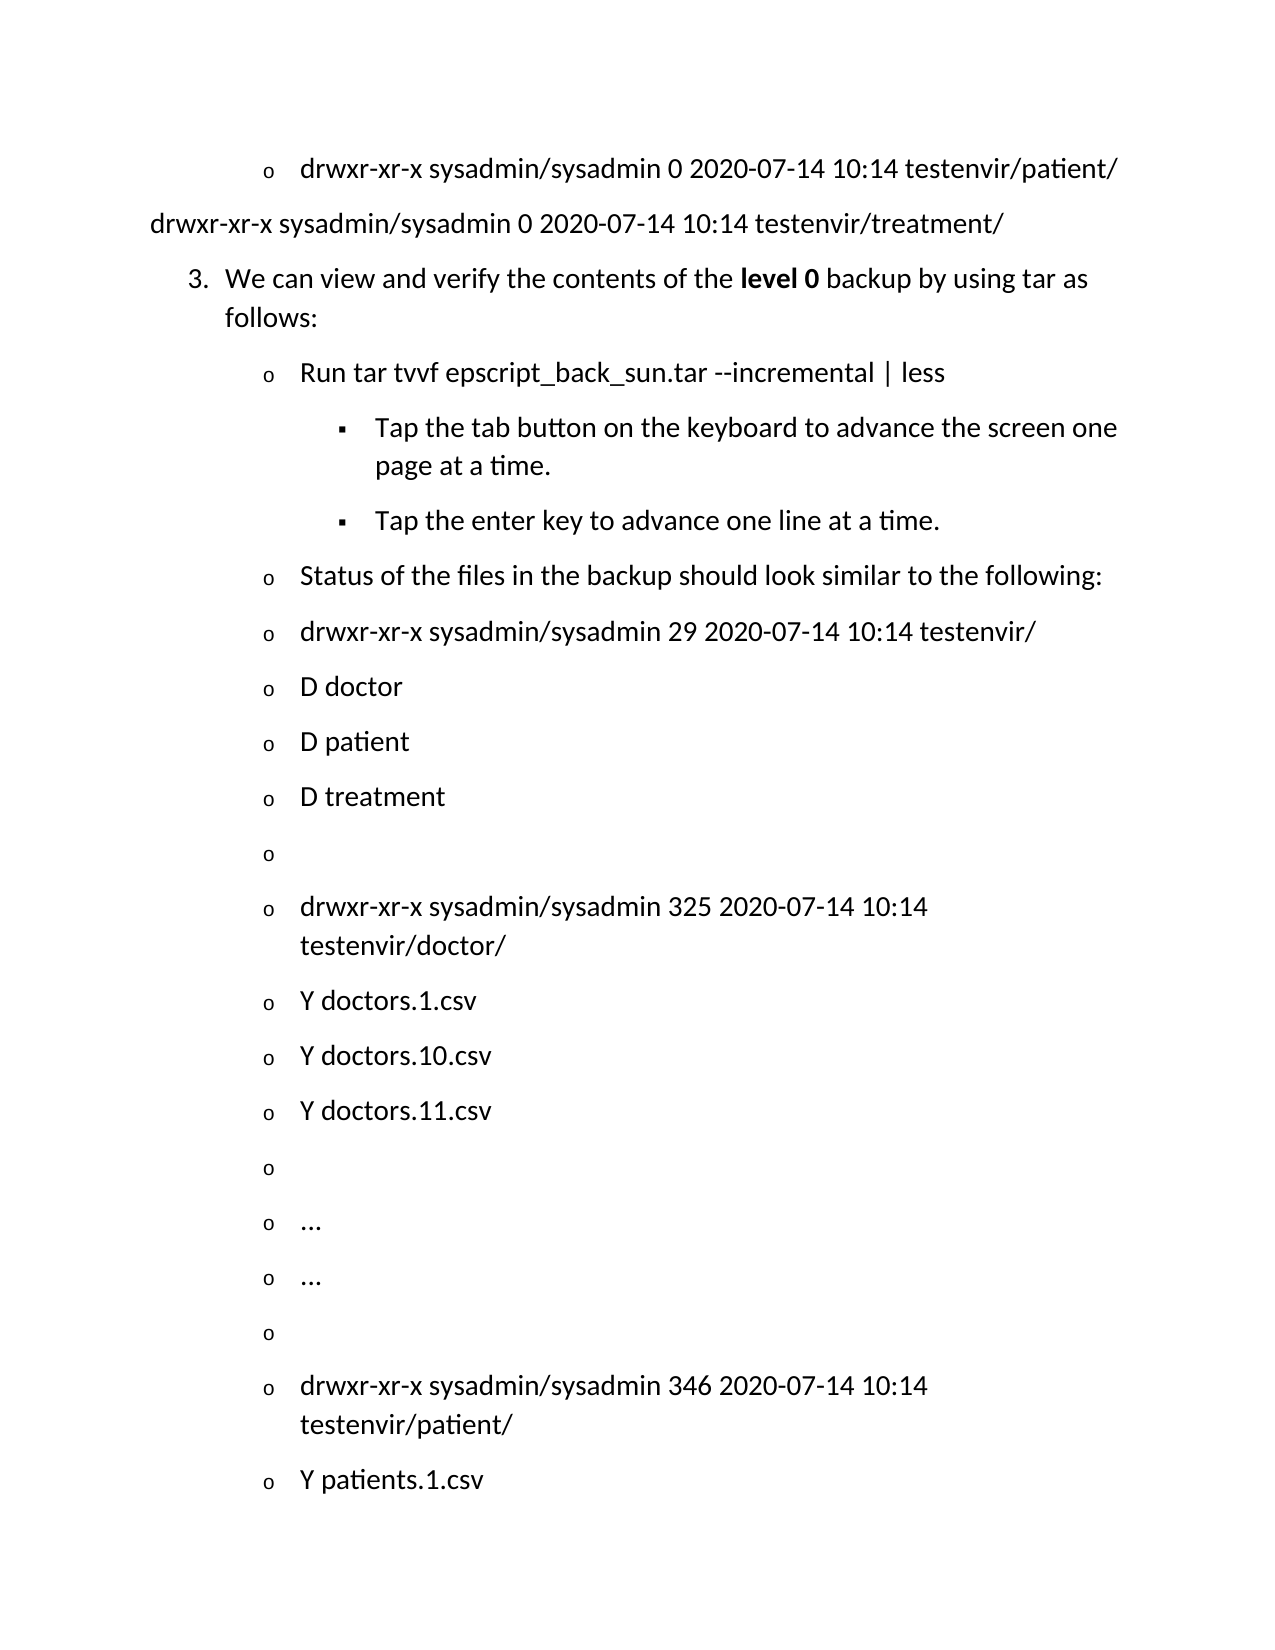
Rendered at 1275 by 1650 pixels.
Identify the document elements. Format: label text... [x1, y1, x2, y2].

list Y patients.1.csv [262, 1461, 1125, 1497]
list drwxr-xr-x sysadmin/sysadmin 346 2020-07-14 10:14 testenvir/patient/ [262, 1367, 1125, 1441]
list ... [262, 1202, 1125, 1238]
list Y doctors.10.csv [262, 1037, 1125, 1072]
text drwxr-xr-x sysadmin/sysadmin 0 2020-07-14 10:14 testenvir/treatment/ [150, 205, 1125, 241]
list D doctor [262, 668, 1125, 703]
list drwxr-xr-x sysadmin/sysadmin 325 2020-07-14 10:14 testenvir/doctor/ [262, 888, 1125, 962]
list drwxr-xr-x sysadmin/sysadmin 0 2020-07-14 10:14 testenvir/patient/ [262, 150, 1125, 186]
list Tap the tab button on the keyboard to advance the screen one page at a time. [337, 409, 1125, 483]
list Y doctors.1.csv [262, 982, 1125, 1017]
list D patient [262, 723, 1125, 758]
list We can view and verify the contents of the level 0 backup by using tar as follows: [187, 260, 1125, 334]
list Run tar tvvf epscript_back_sun.tar --incremental | less [262, 354, 1125, 389]
list Tap the enter key to advance one line at a time. [337, 502, 1125, 538]
list D treatment [262, 778, 1125, 813]
list Status of the files in the backup should look similar to the following: [262, 557, 1125, 593]
list ... [262, 1257, 1125, 1293]
list Y doctors.11.csv [262, 1092, 1125, 1127]
list drwxr-xr-x sysadmin/sysadmin 29 2020-07-14 10:14 testenvir/ [262, 613, 1125, 648]
